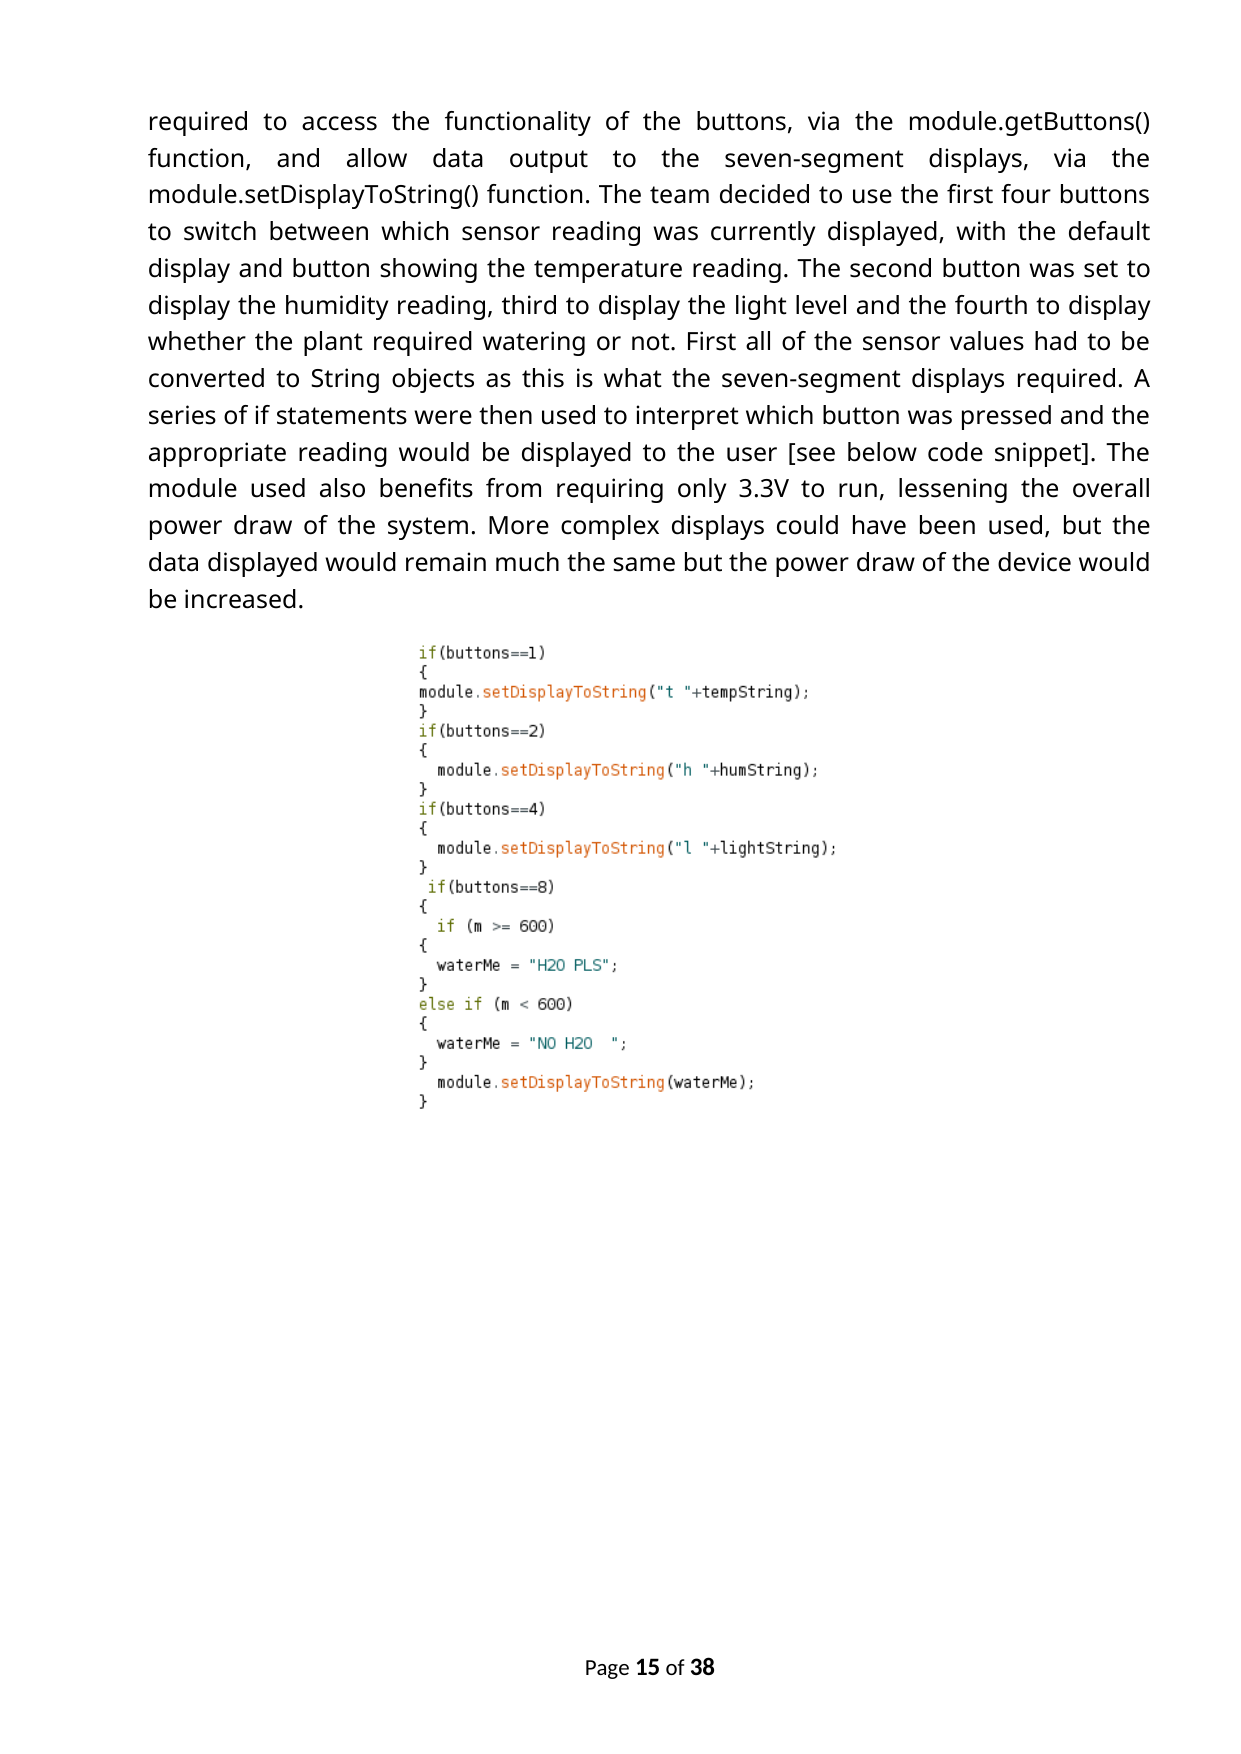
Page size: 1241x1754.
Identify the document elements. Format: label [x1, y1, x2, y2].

picture [411, 635, 888, 1118]
text [148, 103, 1152, 616]
